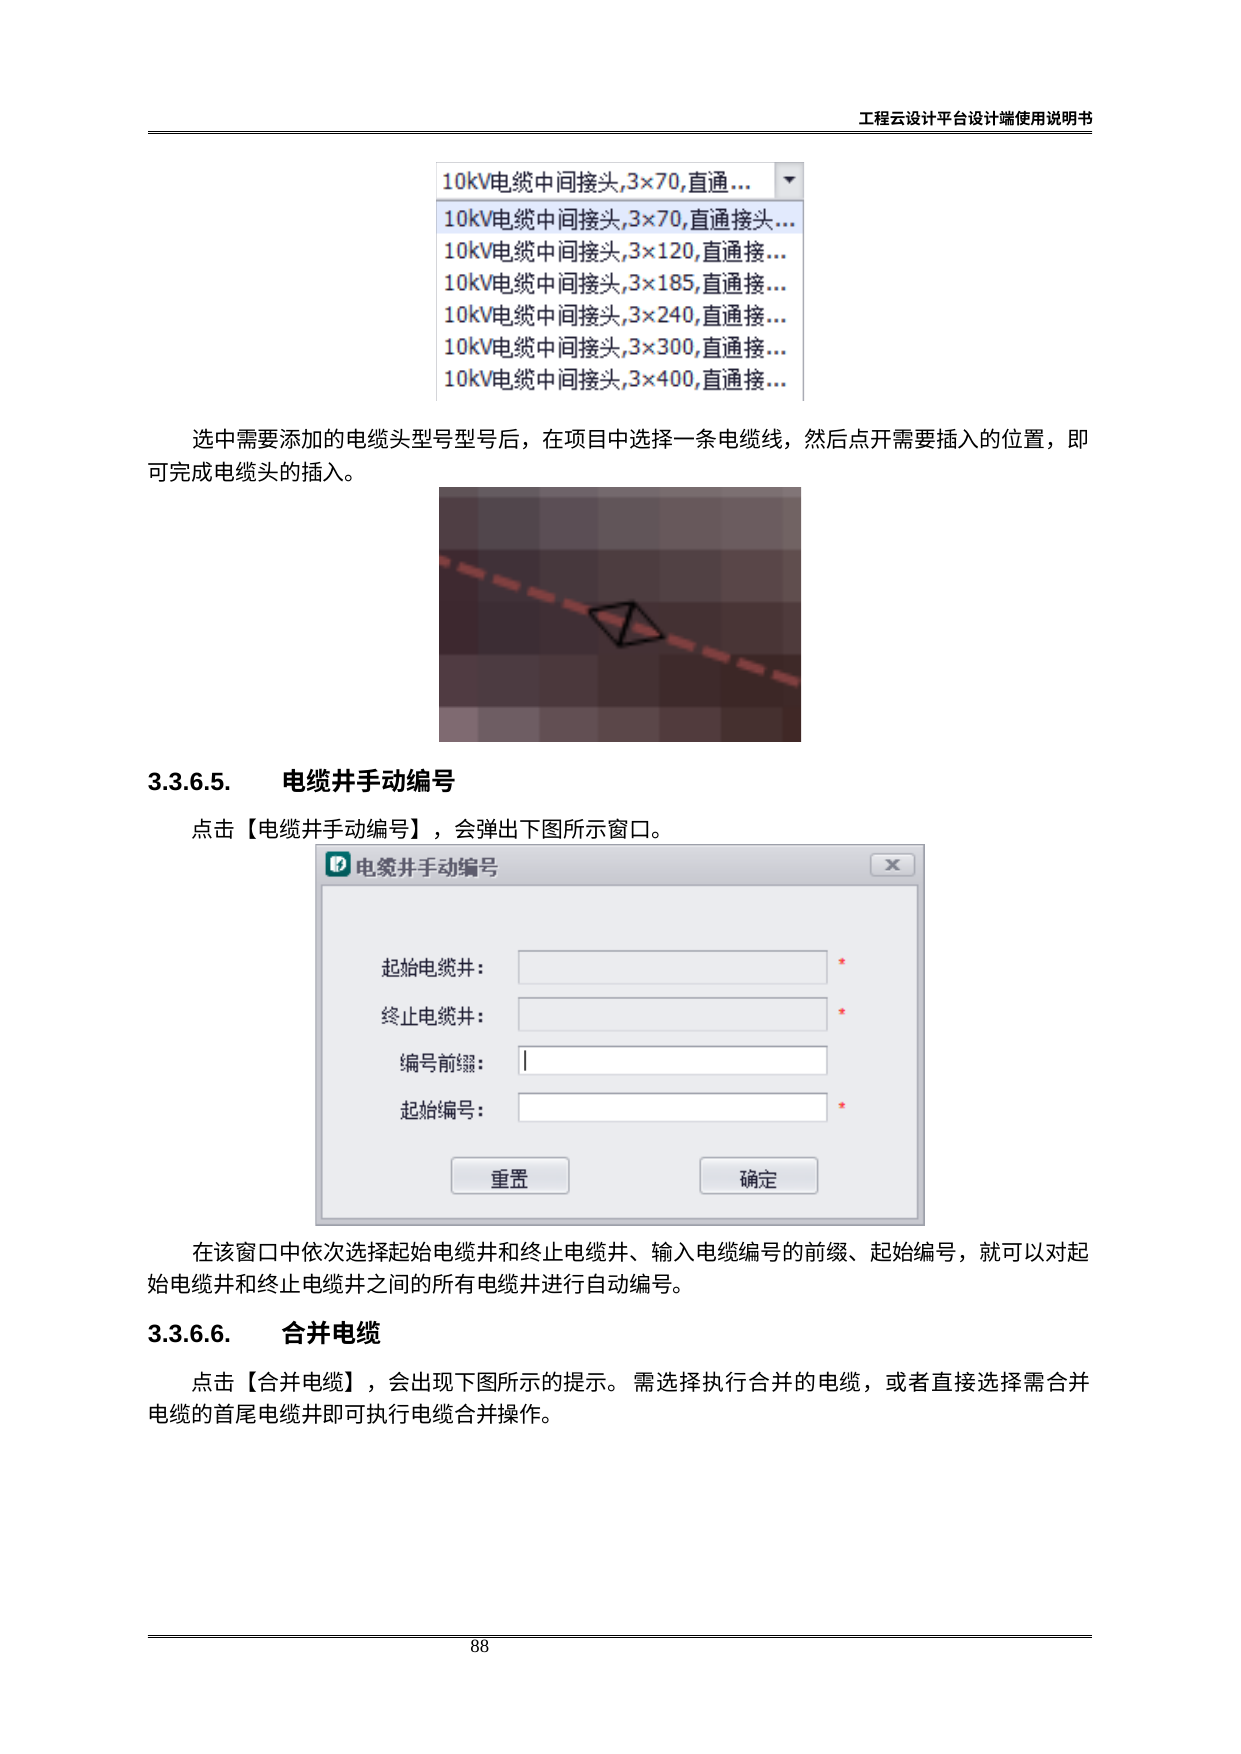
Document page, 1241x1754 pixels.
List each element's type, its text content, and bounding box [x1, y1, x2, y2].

text 点击【合并电缆】，会出现下图所示的提示。 需选择执行合并的电缆，或者直接选择需合并电缆的首尾电缆井即可执行电缆合并操作。 [148, 1364, 1092, 1429]
picture [315, 844, 925, 1226]
text 在该窗口中依次选择起始电缆井和终止电缆井、输入电缆编号的前缀、起始编号，就可以对起始电缆井和终止电缆井之间的所有电缆井进行自动编号。 [148, 1234, 1092, 1299]
picture [439, 487, 802, 742]
text 点击【电缆井手动编号】，会弹出下图所示窗口。 [148, 812, 1092, 844]
picture [436, 162, 805, 401]
subtitle 合并电缆 [148, 1299, 1092, 1364]
text 选中需要添加的电缆头型号型号后，在项目中选择一条电缆线，然后点开需要插入的位置，即可完成电缆头的插入。 [148, 422, 1092, 487]
subtitle 电缆井手动编号 [148, 747, 1092, 812]
